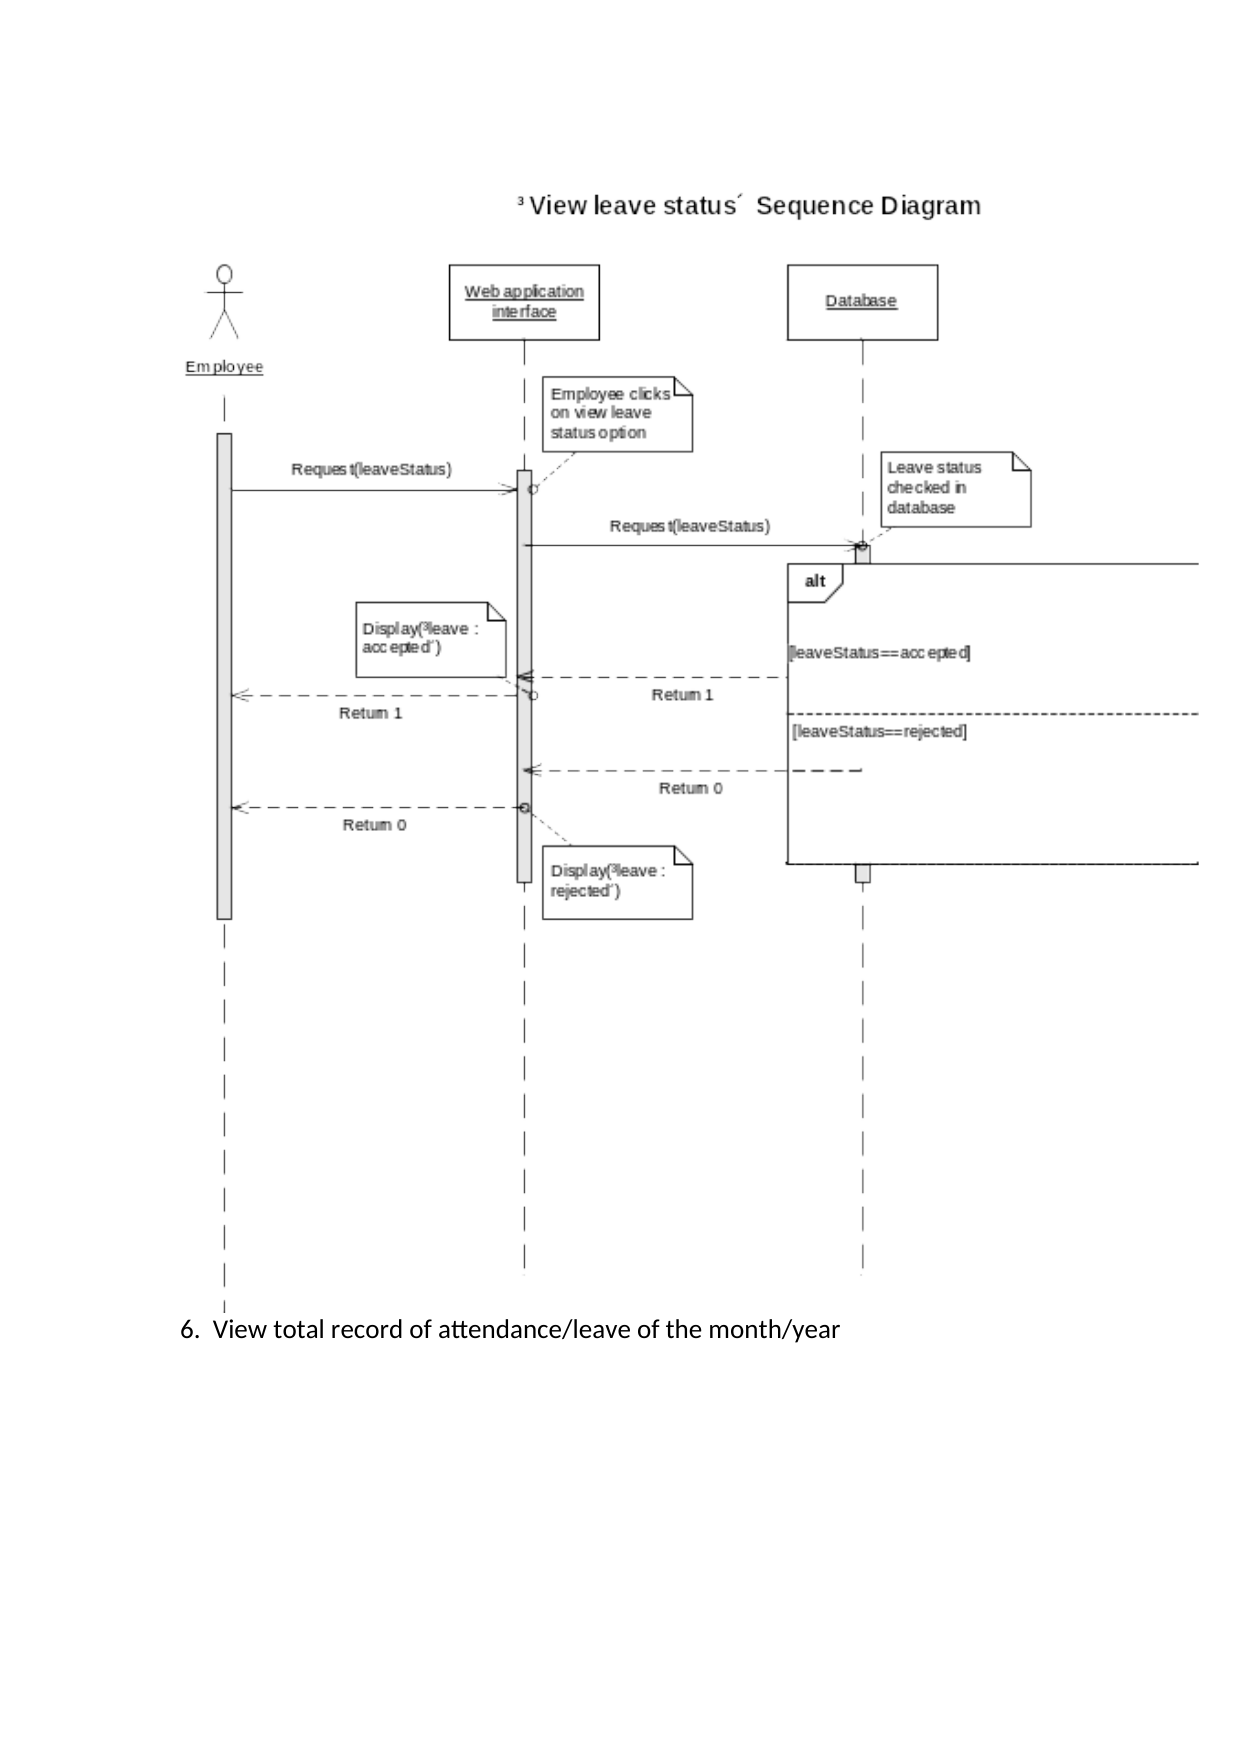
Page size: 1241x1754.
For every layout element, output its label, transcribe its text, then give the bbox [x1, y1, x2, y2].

text 6. View total record of attendance/leave of the month/year [180, 1312, 1060, 1346]
